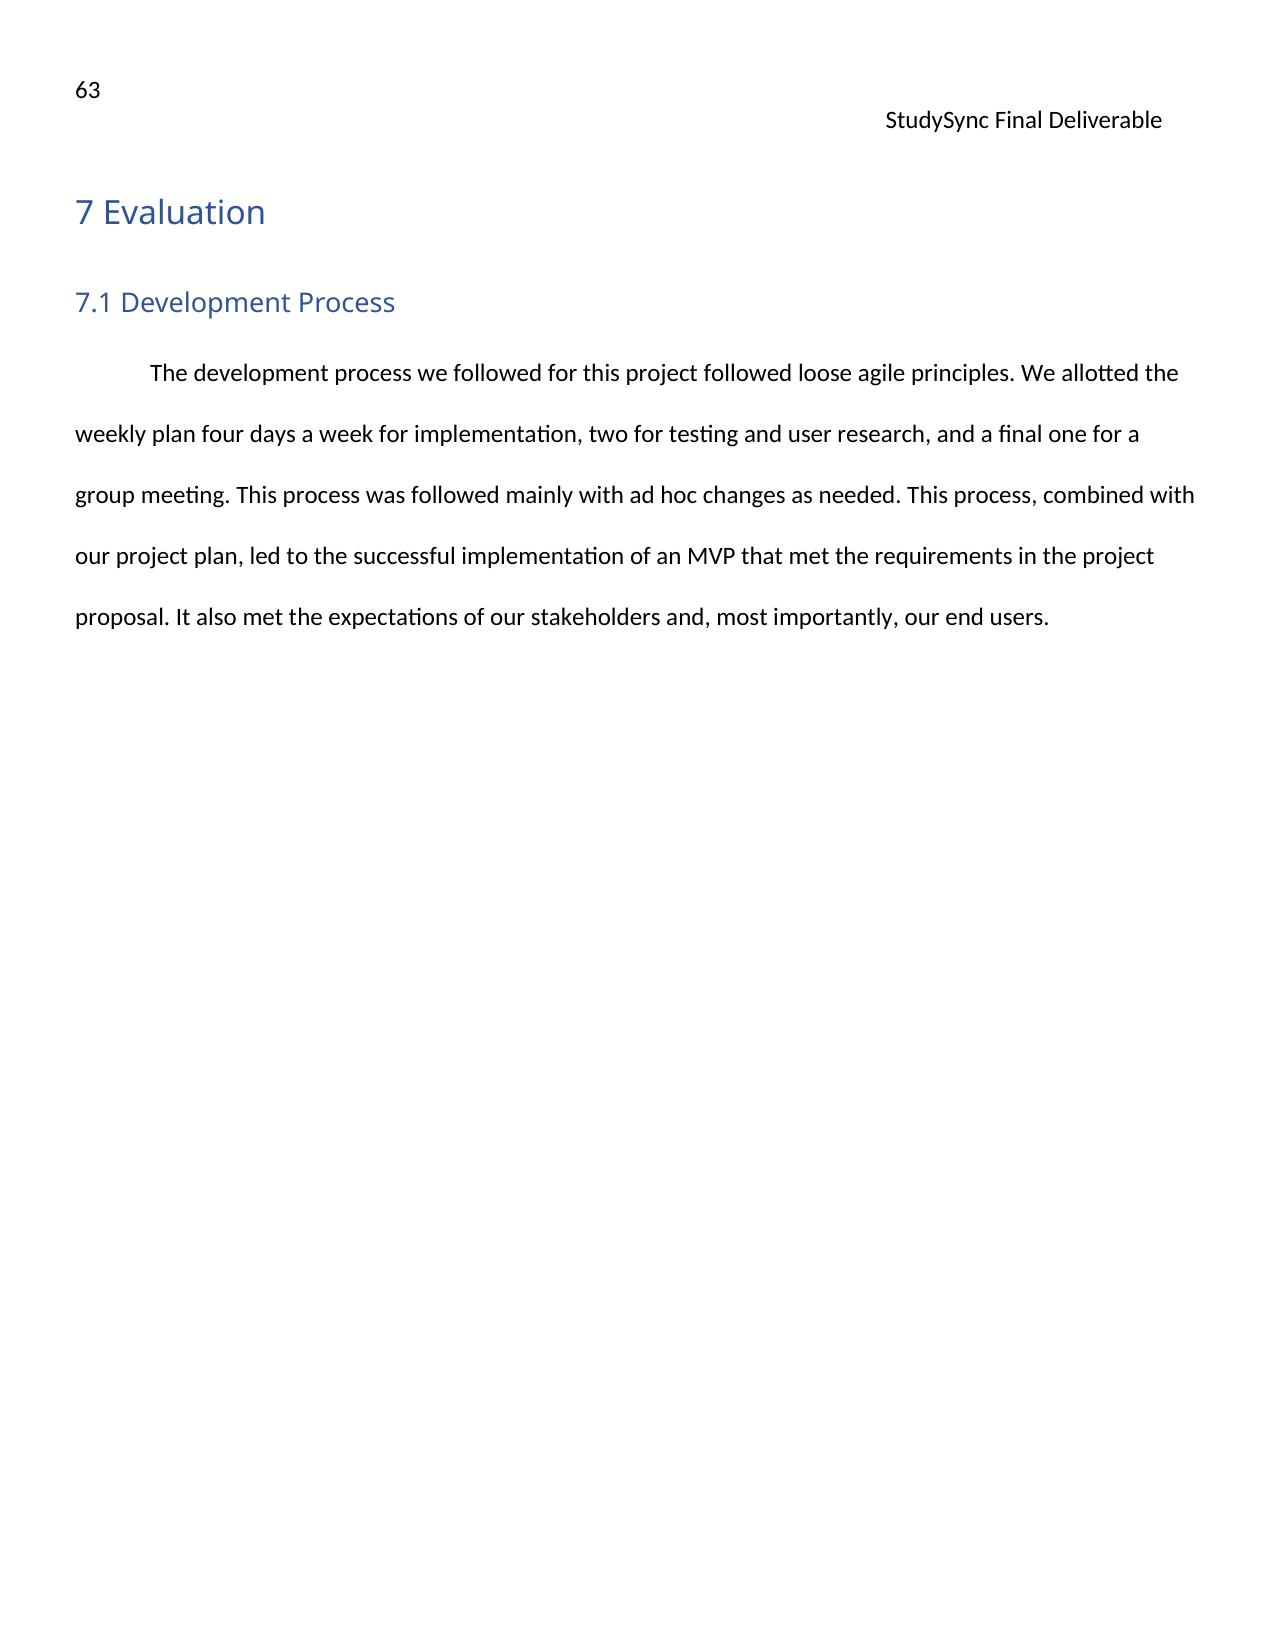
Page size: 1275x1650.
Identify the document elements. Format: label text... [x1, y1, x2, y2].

subtitle 7 Evaluation [75, 188, 1200, 234]
text The development process we followed for this project followed loose agile principles. We allotted the weekly plan four days a week for implementation, two for testing and user research, and a final one for a group meeting. This process was followed mainly with ad hoc changes as needed. This process, combined with our project plan, led to the successful implementation of an MVP that met the requirements in the project proposal. It also met the expectations of our stakeholders and, most importantly, our end users. [75, 357, 1200, 632]
subtitle 7.1 Development Process [75, 283, 1200, 320]
